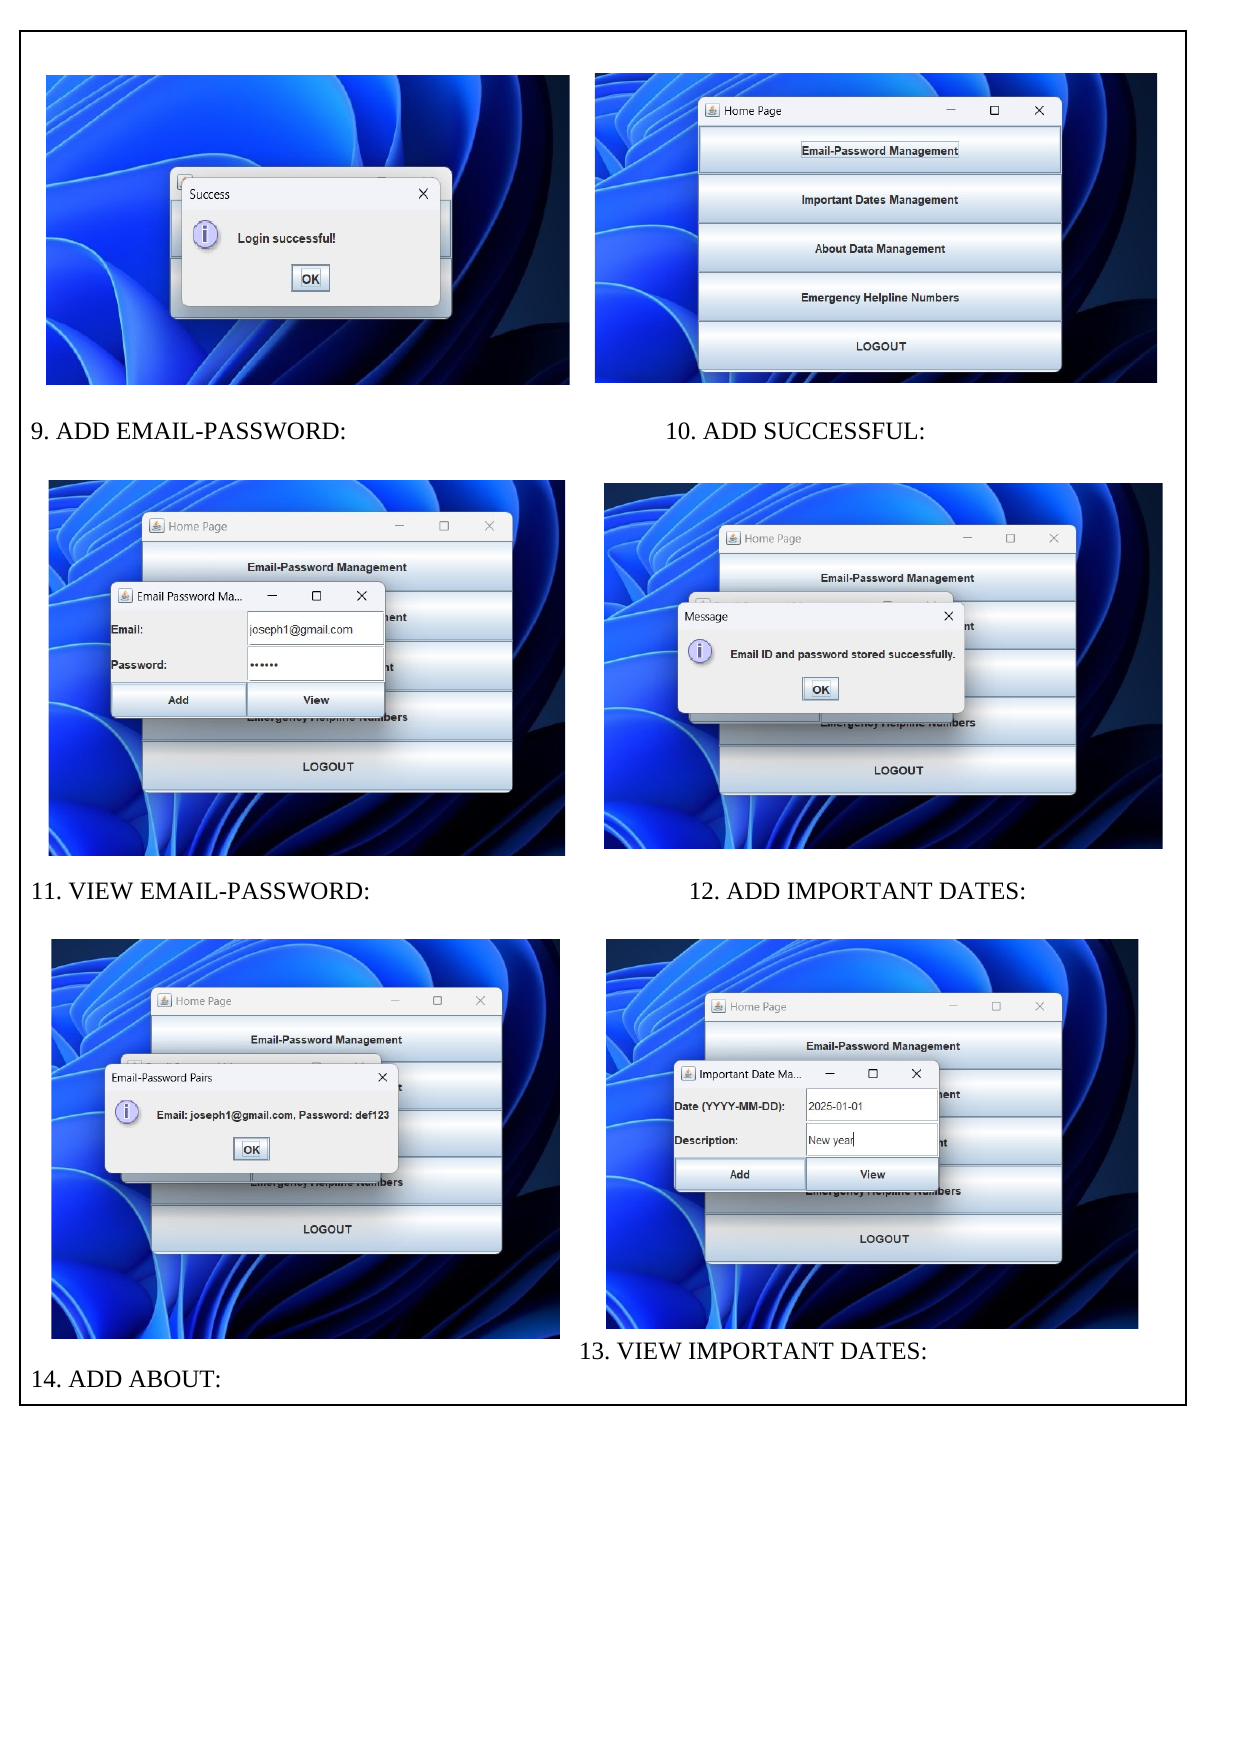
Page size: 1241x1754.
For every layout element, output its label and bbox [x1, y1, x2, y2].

table_header [21, 32, 1185, 1404]
picture [48, 480, 566, 856]
picture [606, 939, 1139, 1329]
picture [46, 75, 570, 385]
picture [604, 483, 1163, 849]
picture [51, 939, 560, 1339]
picture [594, 73, 1158, 383]
